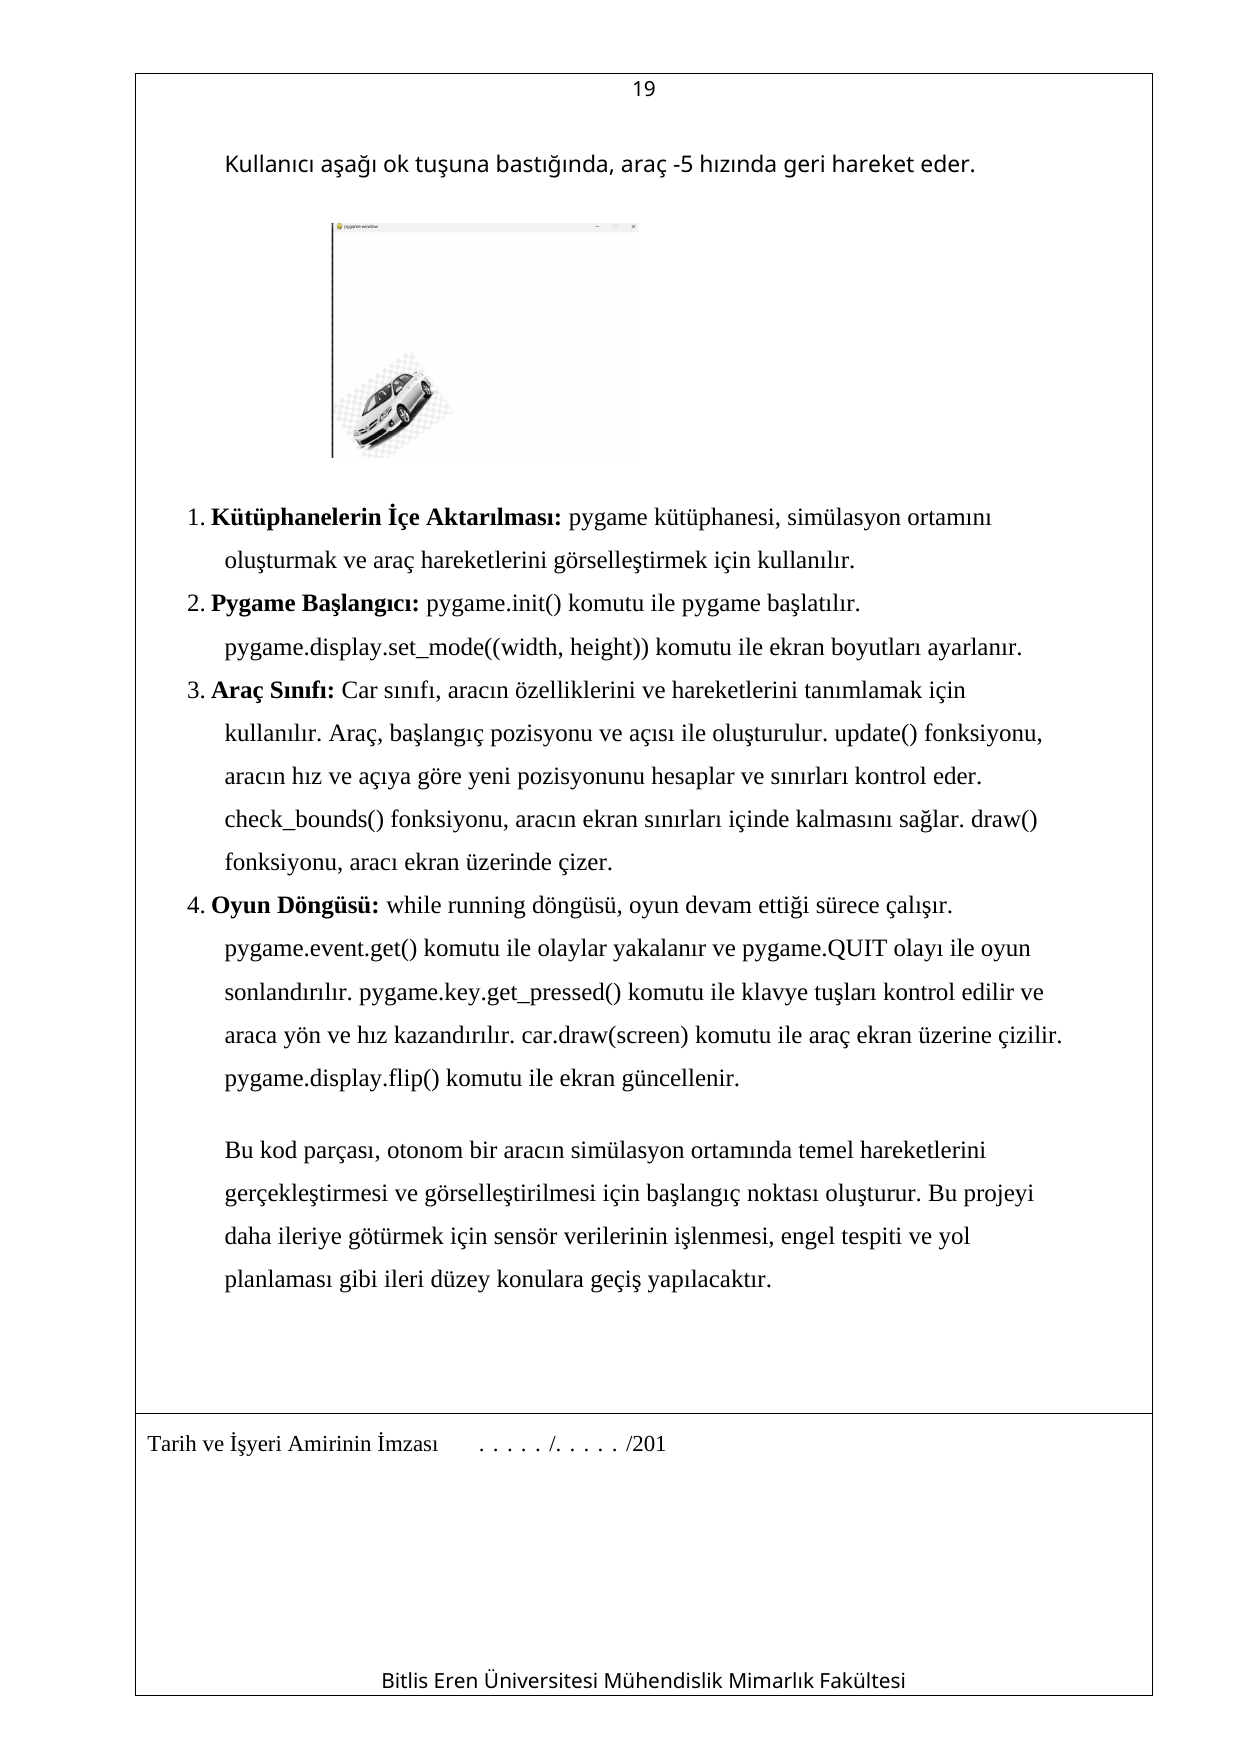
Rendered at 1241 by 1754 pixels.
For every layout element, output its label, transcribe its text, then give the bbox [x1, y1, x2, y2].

picture [331, 223, 639, 458]
table_header Tarih ve İşyeri Amirinin İmzası ...../...../201 [136, 1414, 1152, 1472]
list Araç Sınıfı: Car sınıfı, aracın özelliklerini ve hareketlerini tanımlamak için kullanılır. Araç, başlangıç pozisyonu ve açısı ile oluşturulur. update() fonksiyonu, aracın hız ve açıya göre yeni pozisyonunu hesaplar ve sınırları kontrol eder. check_bounds() fonksiyonu, aracın ekran sınırları içinde kalmasını sağlar. draw() fonksiyonu, aracı ekran üzerinde çizer. [187, 675, 1063, 876]
list Kütüphanelerin İçe Aktarılması: pygame kütüphanesi, simülasyon ortamını oluşturmak ve araç hareketlerini görselleştirmek için kullanılır. [187, 502, 1063, 574]
list Oyun Döngüsü: while running döngüsü, oyun devam ettiği sürece çalışır. pygame.event.get() komutu ile olaylar yakalanır ve pygame.QUIT olayı ile oyun sonlandırılır. pygame.key.get_pressed() komutu ile klavye tuşları kontrol edilir ve araca yön ve hız kazandırılır. car.draw(screen) komutu ile araç ekran üzerine çizilir. pygame.display.flip() komutu ile ekran güncellenir. [187, 890, 1063, 1092]
text Bu kod parçası, otonom bir aracın simülasyon ortamında temel hareketlerini gerçekleştirmesi ve görselleştirilmesi için başlangıç noktası oluşturur. Bu projeyi daha ileriye götürmek için sensör verilerinin işlenmesi, engel tespiti ve yol planlaması gibi ileri düzey konulara geçiş yapılacaktır. [224, 1135, 1063, 1293]
text Kullanıcı aşağı ok tuşuna bastığında, araç -5 hızında geri hareket eder. [224, 148, 1063, 179]
list Pygame Başlangıcı: pygame.init() komutu ile pygame başlatılır. pygame.display.set_mode((width, height)) komutu ile ekran boyutları ayarlanır. [187, 588, 1063, 660]
